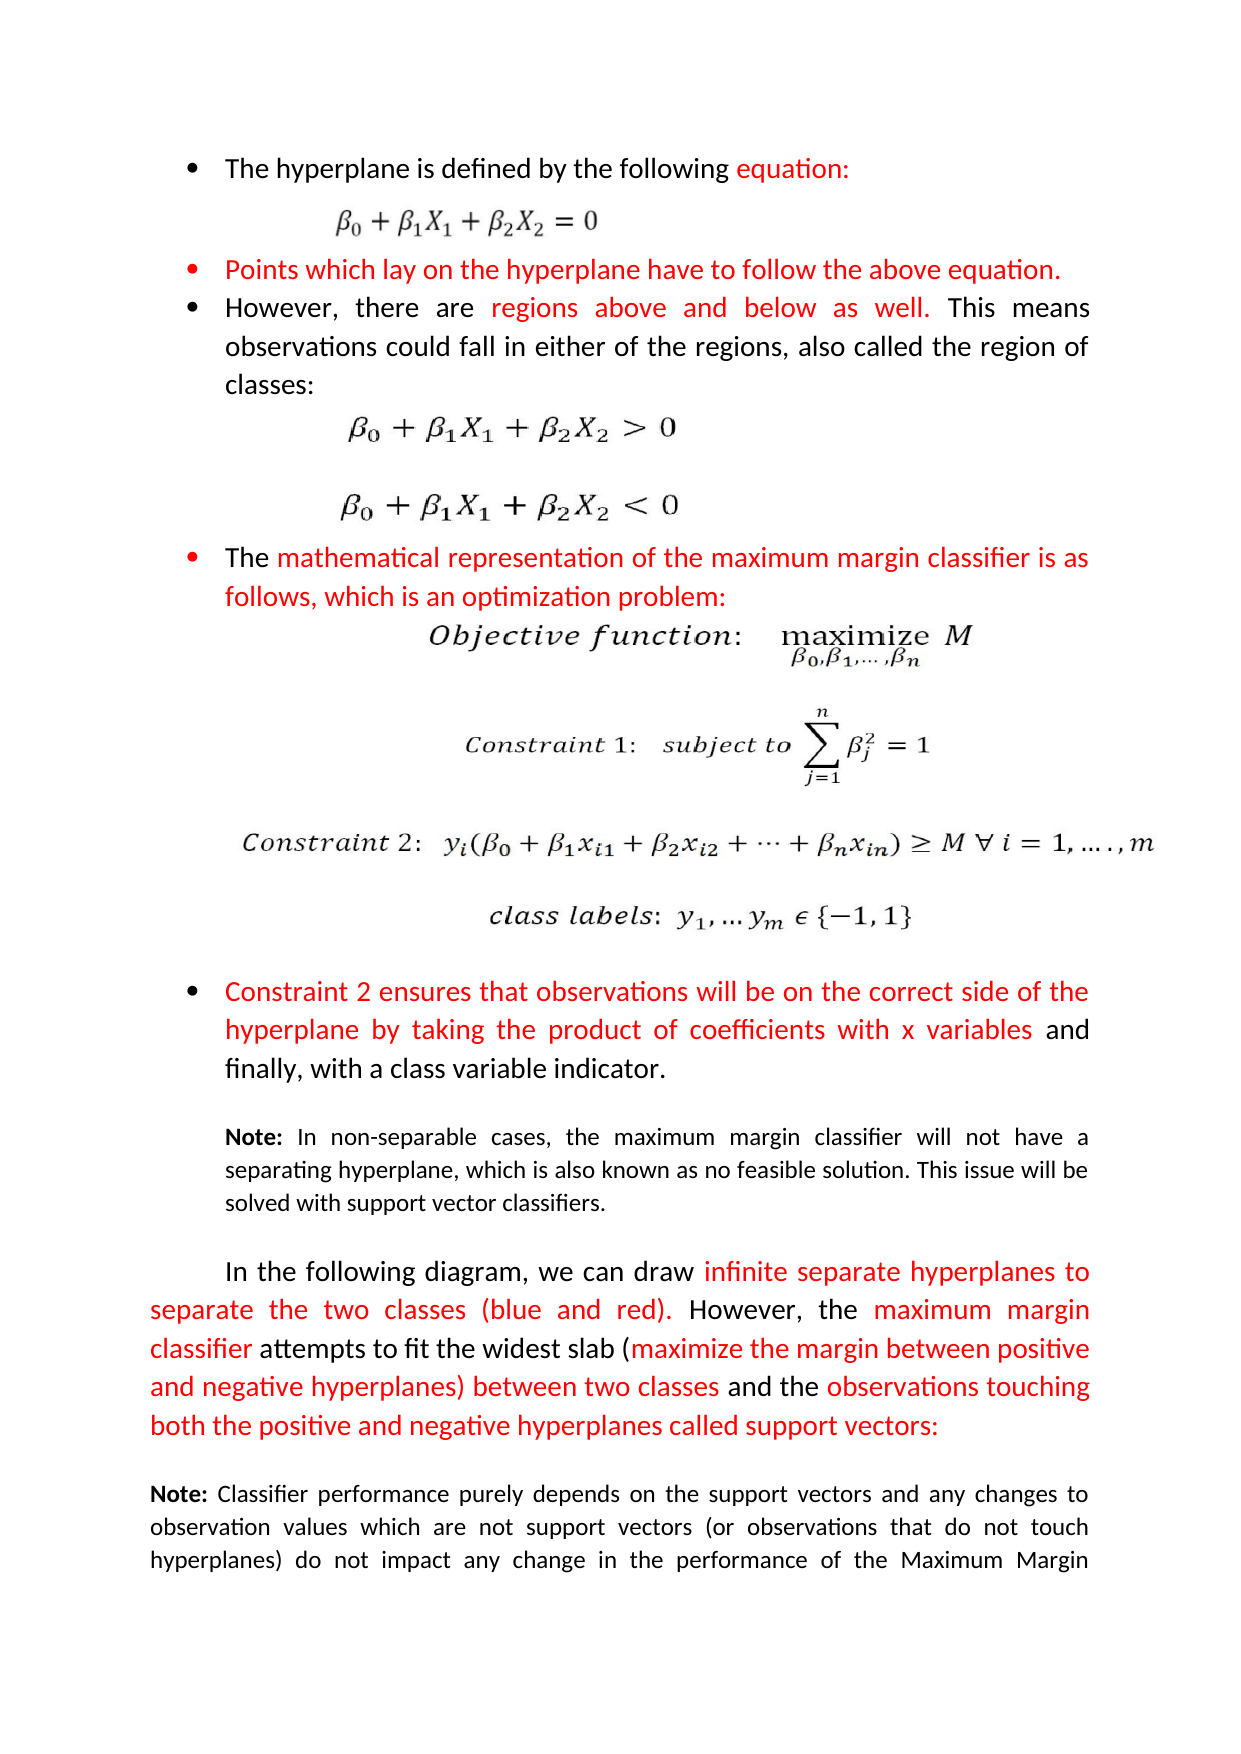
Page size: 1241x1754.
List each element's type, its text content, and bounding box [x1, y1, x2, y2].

picture [225, 616, 1165, 938]
list In the following diagram, we can draw infinite separate hyperplanes to separate the two classes (blue and red). However, the maximum margin classifier attempts to fit the widest slab (maximize the margin between positive and negative hyperplanes) between two classes and the observations touching both the positive and negative hyperplanes called support vectors: [150, 1253, 1090, 1442]
picture [327, 188, 600, 249]
list Constraint 2 ensures that observations will be on the correct side of the hyperplane by taking the product of coefficients with x variables and finally, with a class variable indicator. [187, 973, 1090, 1086]
list However, there are regions above and below as well. This means observations could fall in either of the regions, also called the region of classes: [187, 289, 1090, 402]
list The mathematical representation of the maximum margin classifier is as follows, which is an optimization problem: [187, 539, 1090, 613]
list The hyperplane is defined by the following equation: [187, 150, 1090, 186]
picture [327, 404, 705, 537]
list Points which lay on the hyperplane have to follow the above equation. [187, 251, 1090, 287]
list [150, 1478, 1090, 1574]
list Note: In non-separable cases, the maximum margin classifier will not have a separating hyperplane, which is also known as no feasible solution. This issue will be solved with support vector classifiers. [225, 1121, 1090, 1218]
